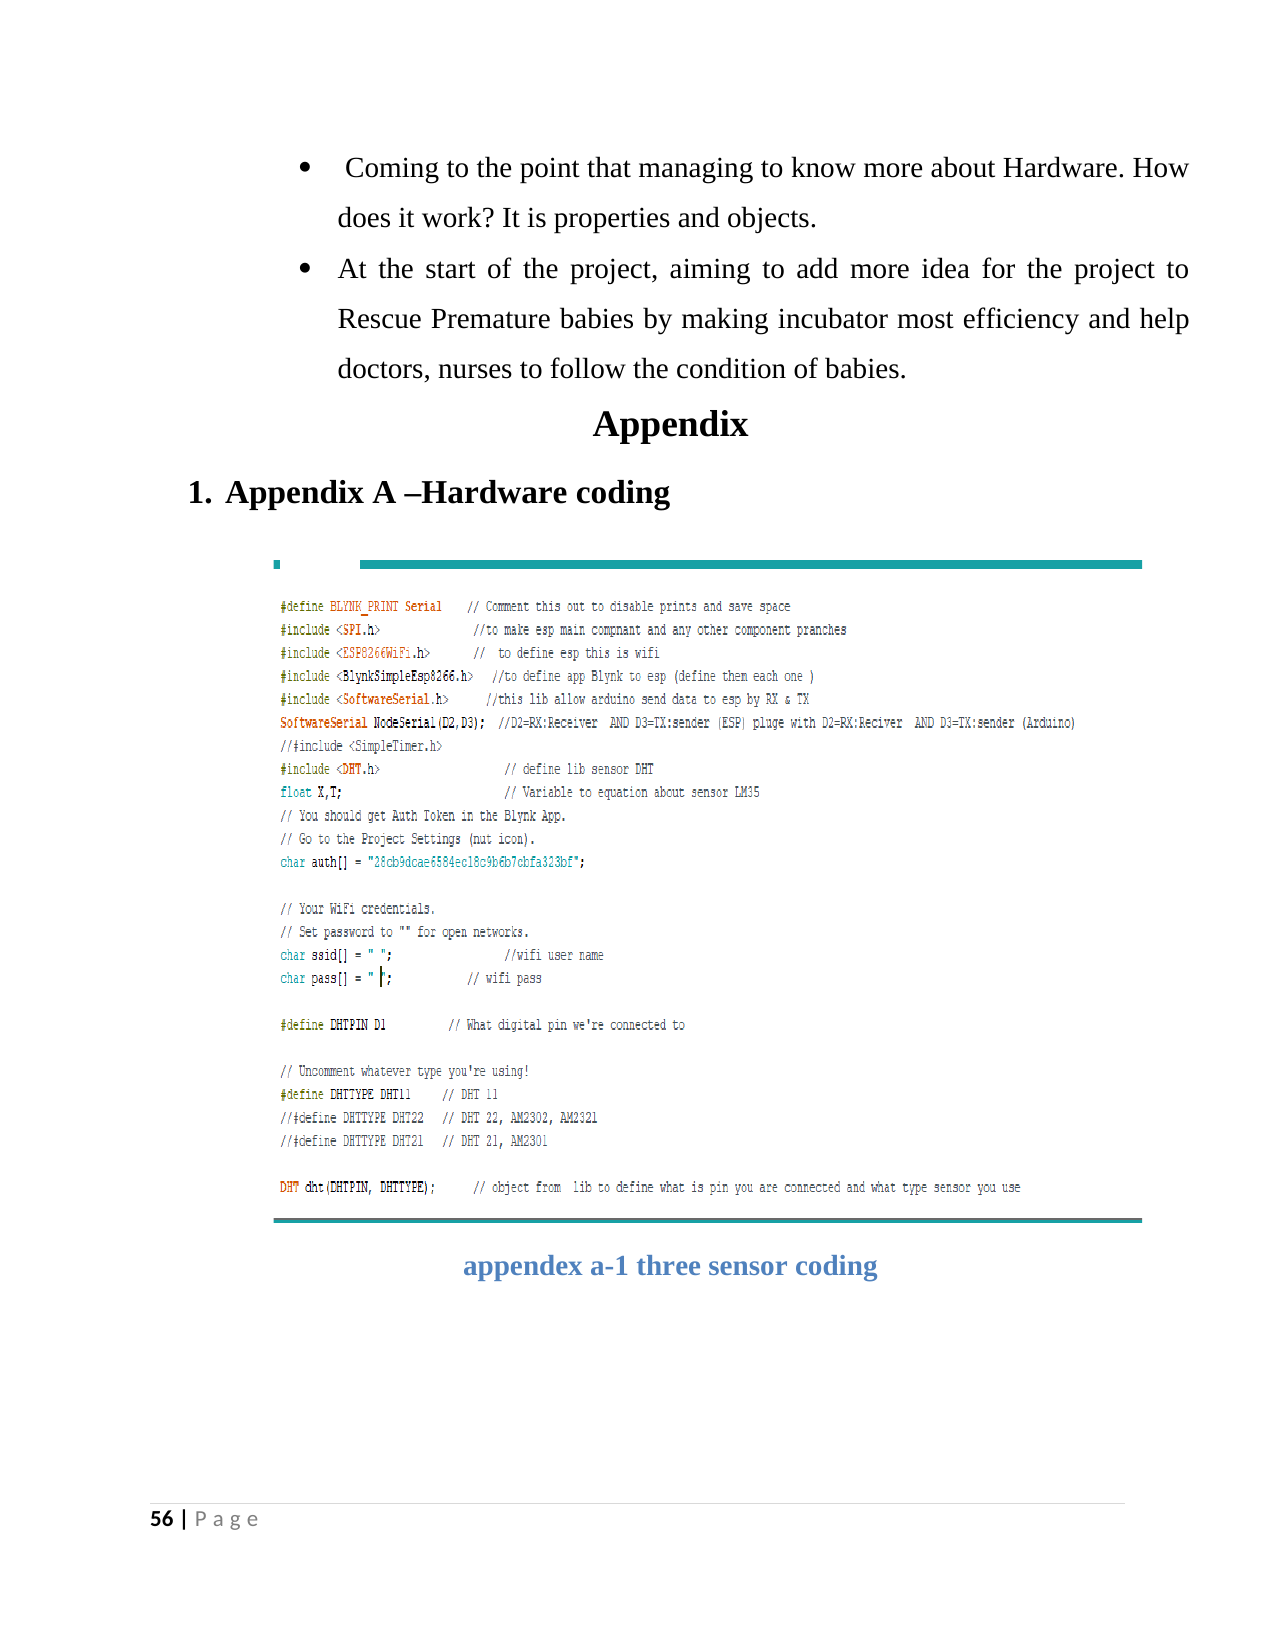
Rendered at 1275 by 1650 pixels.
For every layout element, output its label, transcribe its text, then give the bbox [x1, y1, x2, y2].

list At the start of the project, aiming to add more idea for the project to Rescue Premature babies by making incubator most efficiency and help doctors, nurses to follow the condition of babies. [300, 251, 1191, 385]
text appendex a-1 three sensor coding [150, 1248, 1191, 1281]
picture [273, 560, 1143, 1223]
text Appendix [150, 402, 1191, 445]
list Coming to the point that managing to know more about Hardware. How does it work? It is properties and objects. [300, 150, 1191, 234]
list Appendix A –Hardware coding [187, 472, 1191, 511]
